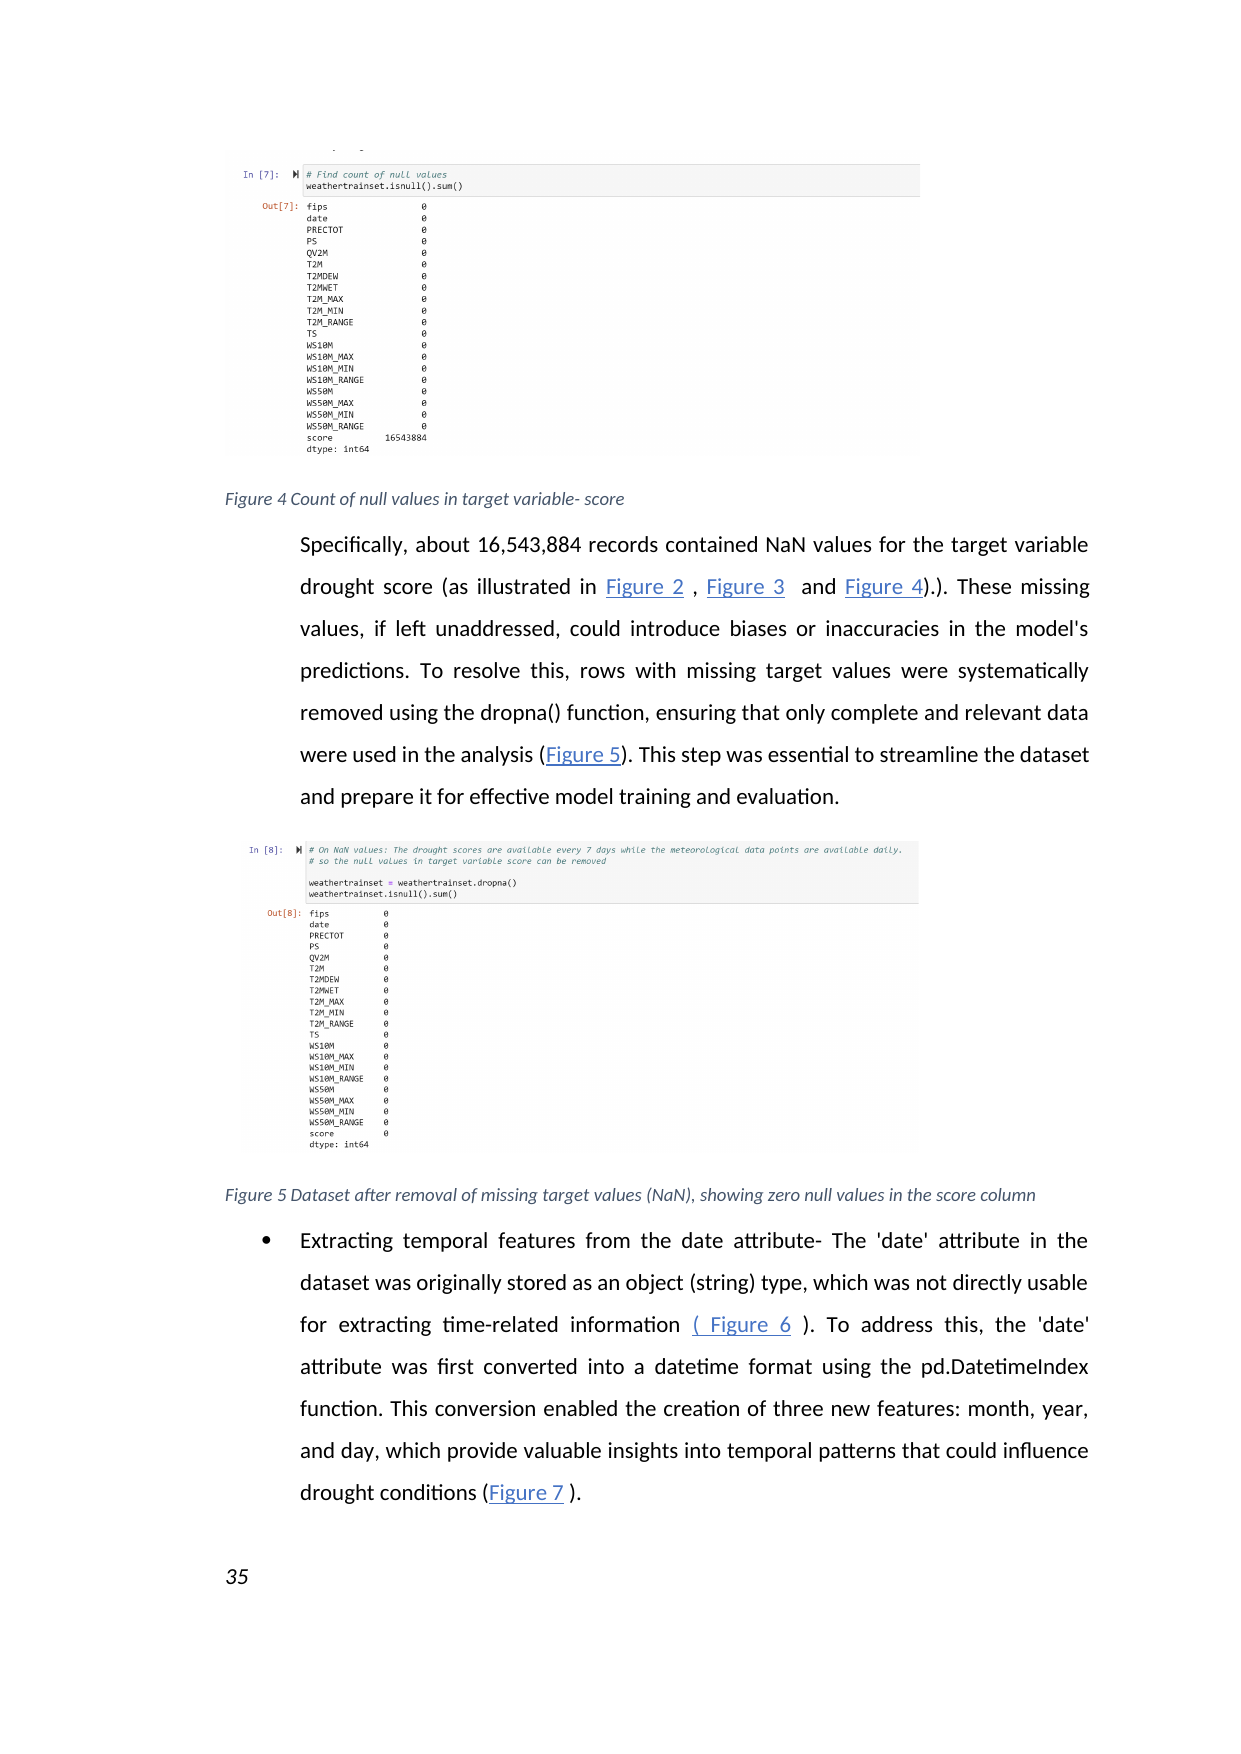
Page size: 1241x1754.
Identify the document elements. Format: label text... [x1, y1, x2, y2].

picture [240, 841, 919, 1153]
list Specifically, about 16,543,884 records contained NaN values for the target variable drought score (as illustrated in Figure 2 , Figure 3 and Figure 4).). These missing values, if left unaddressed, could introduce biases or inaccuracies in the model's predictions. To resolve this, rows with missing target values were systematically removed using the dropna() function, ensuring that only complete and relevant data were used in the analysis (Figure 5). This step was essential to streamline the dataset and prepare it for effective model training and evaluation. [300, 530, 1090, 810]
list Extracting temporal features from the date attribute- The 'date' attribute in the dataset was originally stored as an object (string) type, which was not directly usable for extracting time-related information ( Figure 6 ). To address this, the 'date' attribute was first converted into a datetime format using the pd.DatetimeIndex function. This conversion enabled the creation of three new features: month, year, and day, which provide valuable insights into temporal patterns that could influence drought conditions (Figure 7 ). [262, 1227, 1090, 1506]
picture [225, 150, 921, 456]
text Figure 5 Dataset after removal of missing target values (NaN), showing zero null values in the score column [225, 1183, 1090, 1206]
text Figure 4 Count of null values in target variable- score [225, 487, 1090, 509]
